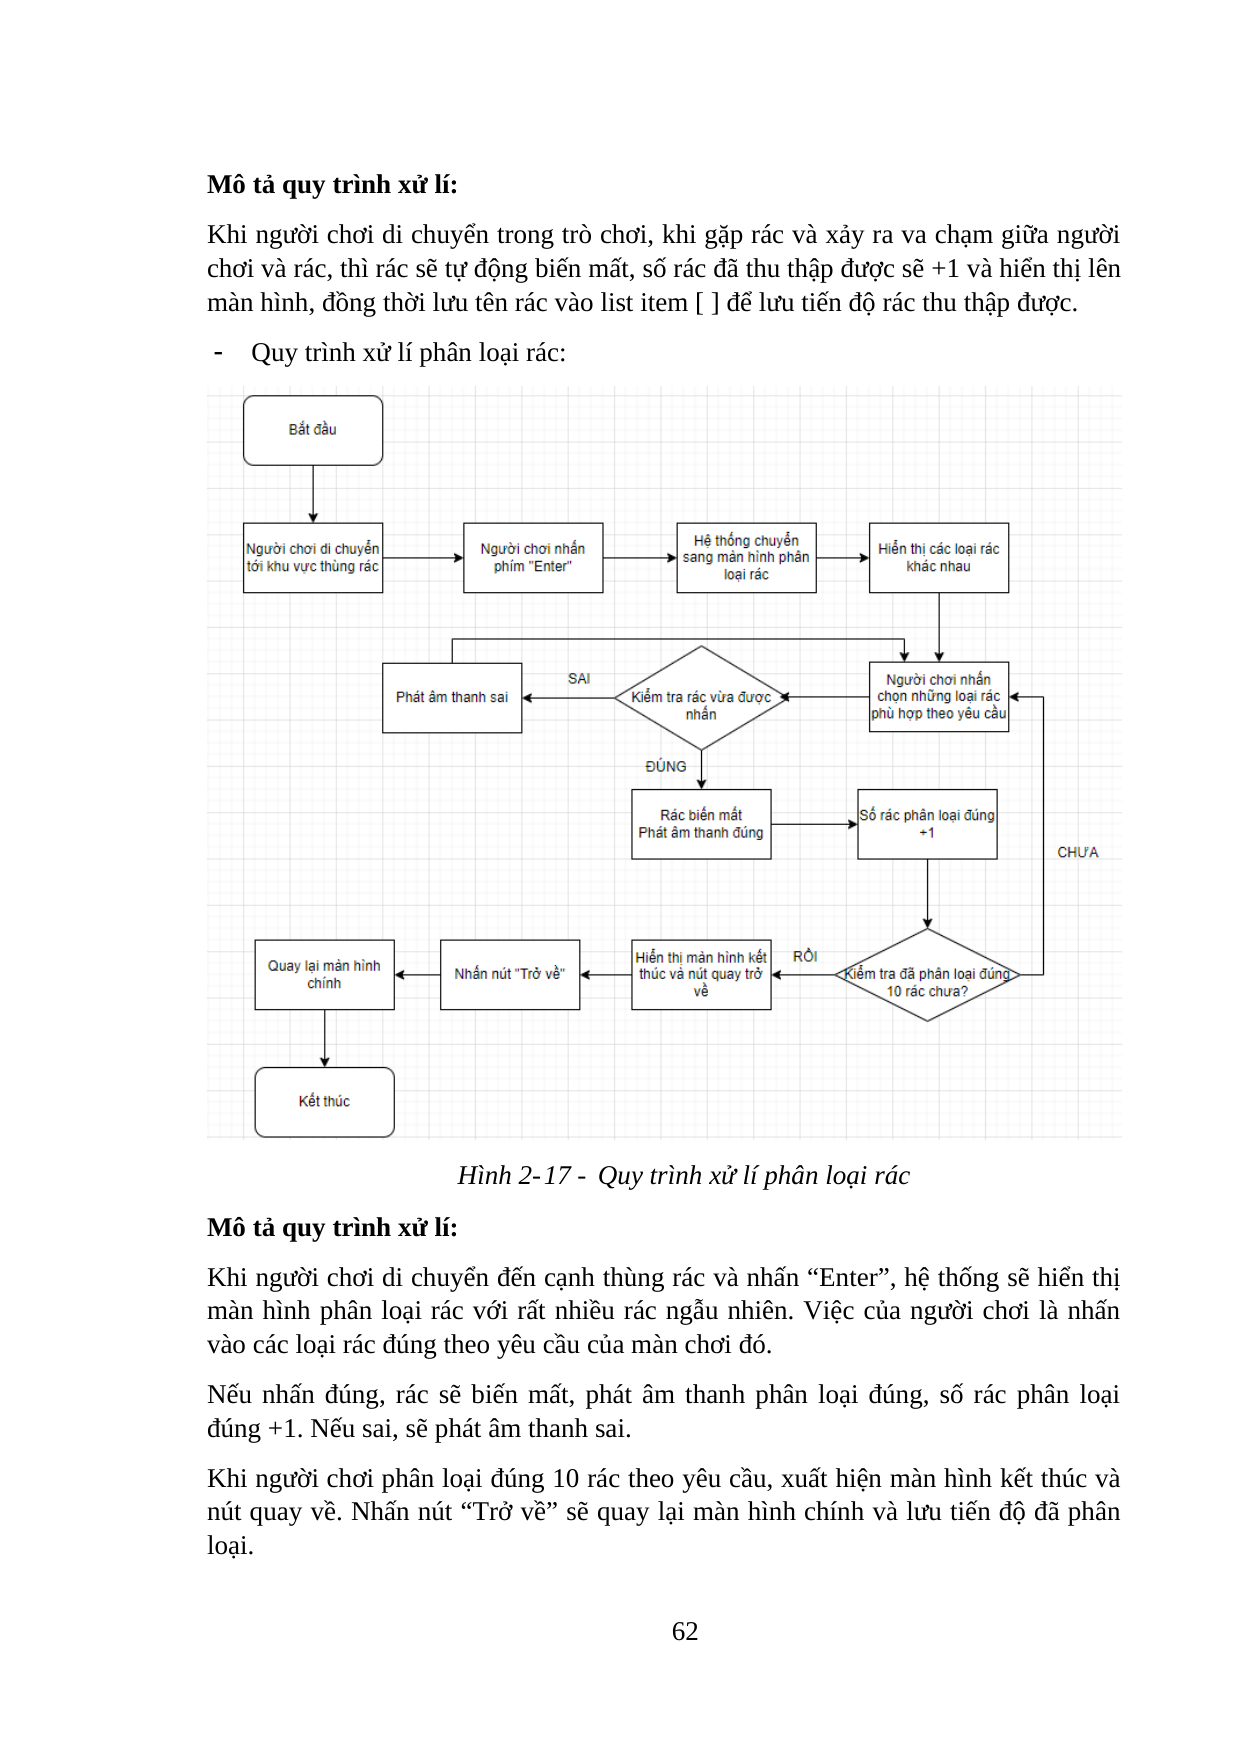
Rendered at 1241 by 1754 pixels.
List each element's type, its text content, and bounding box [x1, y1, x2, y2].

text Khi người chơi di chuyển đến cạnh thùng rác và nhấn “Enter”, hệ thống sẽ hiển thị màn hình phân loại rác với rất nhiều rác ngẫu nhiên. Việc của người chơi là nhấn vào các loại rác đúng theo yêu cầu của màn chơi đó. [207, 1261, 1122, 1359]
list Quy trình xử lí phân loại rác: [214, 336, 1122, 367]
text Nếu nhấn đúng, rác sẽ biến mất, phát âm thanh phân loại đúng, số rác phân loại đúng +1. Nếu sai, sẽ phát âm thanh sai. [207, 1378, 1122, 1443]
text Mô tả quy trình xử lí: [207, 1211, 1122, 1242]
text Khi người chơi di chuyển trong trò chơi, khi gặp rác và xảy ra va chạm giữa người chơi và rác, thì rác sẽ tự động biến mất, số rác đã thu thập được sẽ +1 và hiển thị lên màn hình, đồng thời lưu tên rác vào list item [ ] để lưu tiến độ rác thu thập được. [207, 218, 1122, 317]
picture [206, 386, 1123, 1140]
text Khi người chơi phân loại đúng 10 rác theo yêu cầu, xuất hiện màn hình kết thúc và nút quay về. Nhấn nút “Trở về” sẽ quay lại màn hình chính và lưu tiến độ đã phân loại. [207, 1462, 1122, 1560]
text Mô tả quy trình xử lí: [207, 168, 1122, 199]
